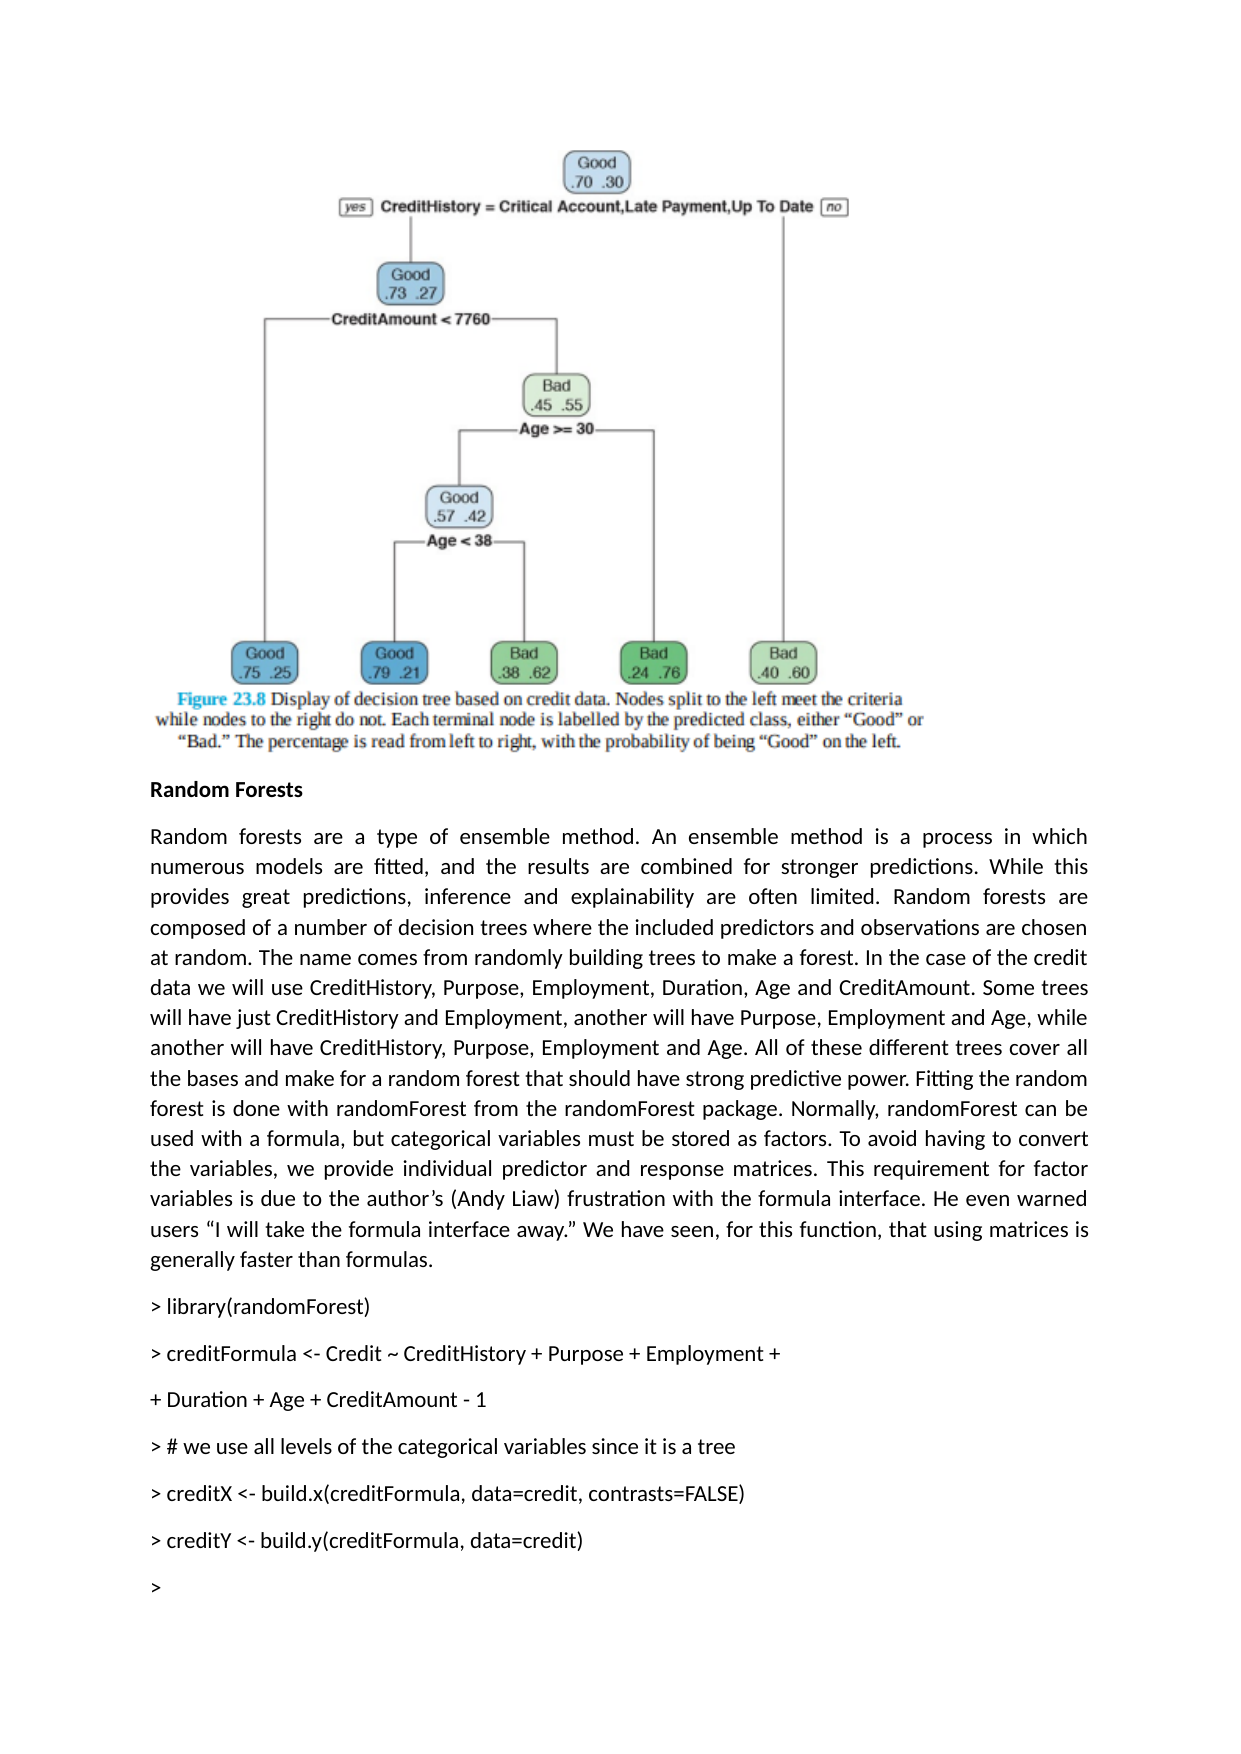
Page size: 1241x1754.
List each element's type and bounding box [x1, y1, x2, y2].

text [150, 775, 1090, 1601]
picture [150, 150, 935, 757]
